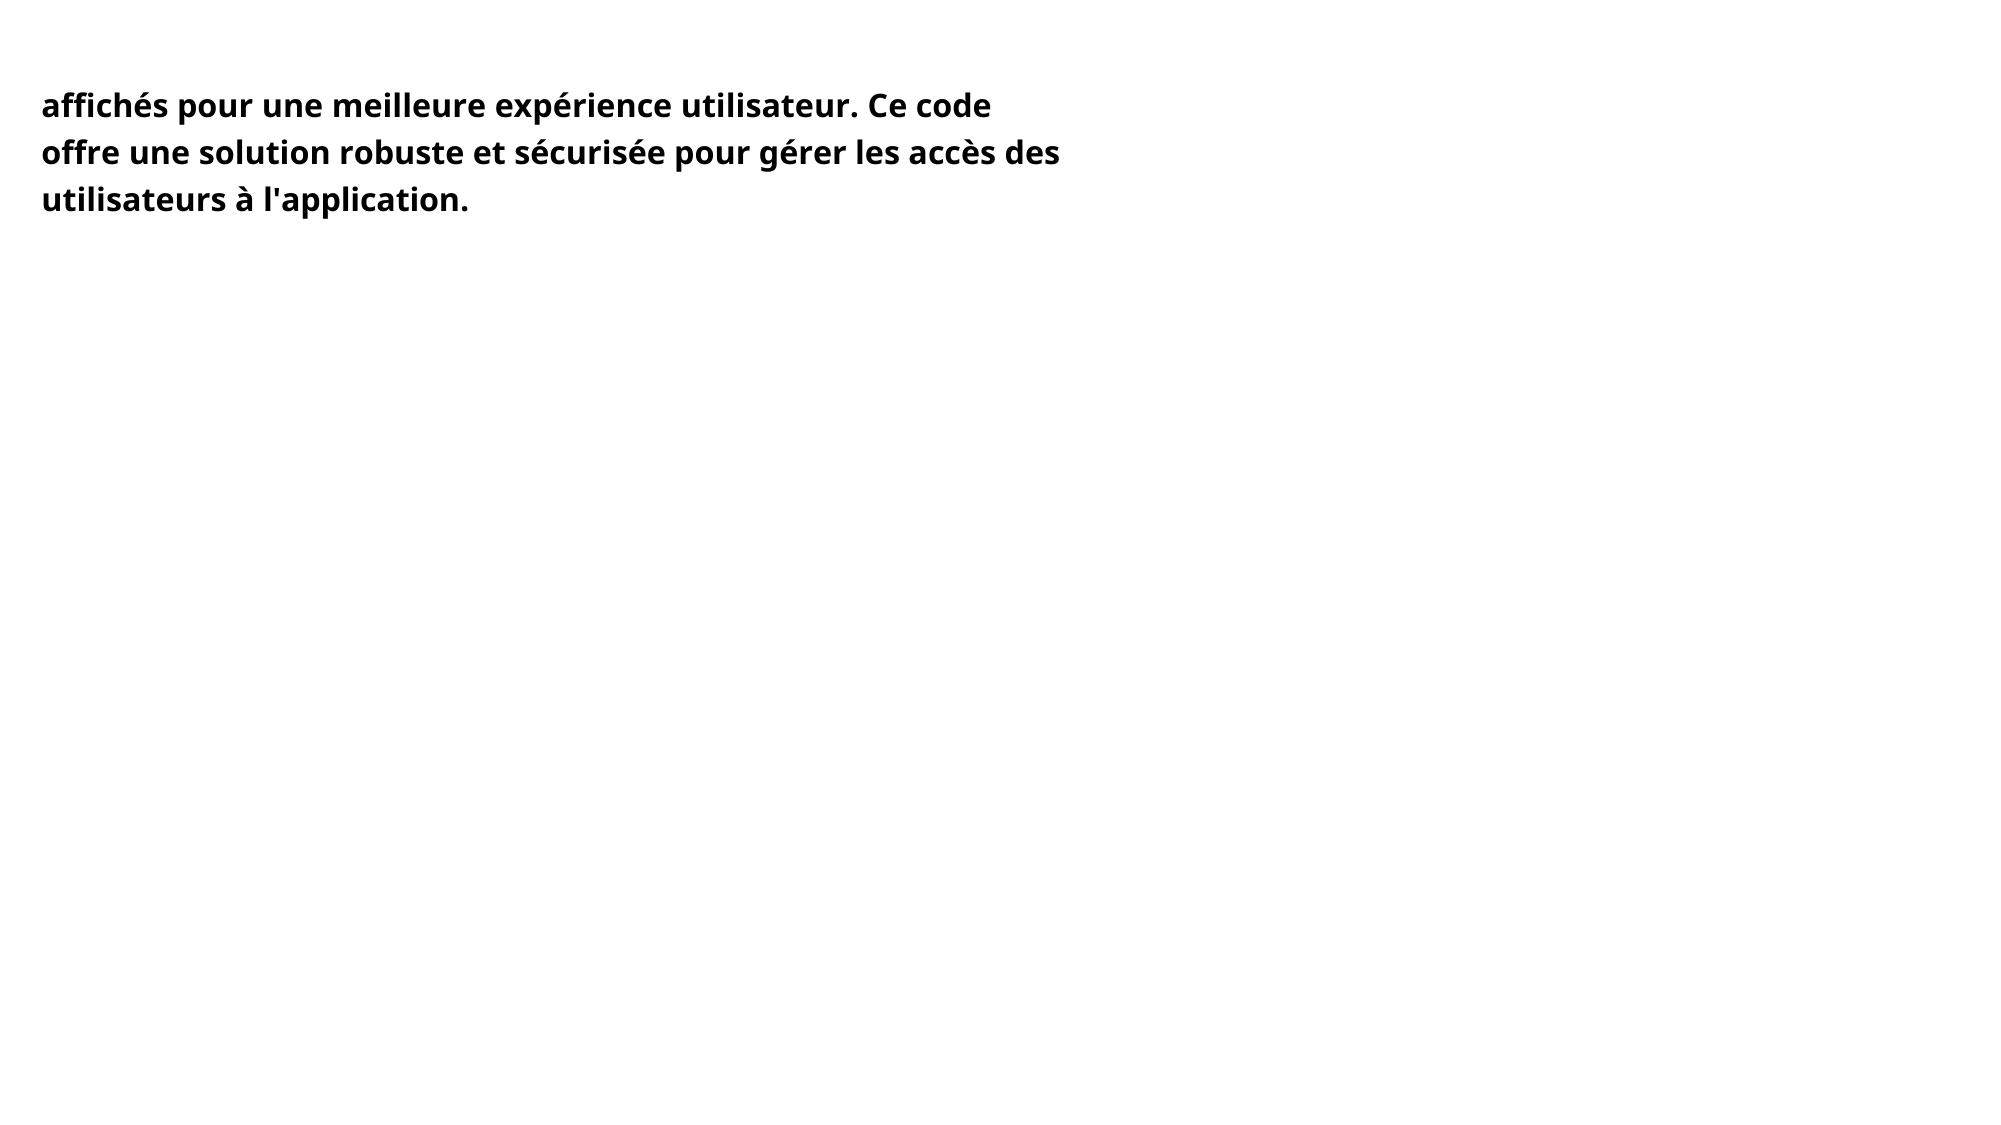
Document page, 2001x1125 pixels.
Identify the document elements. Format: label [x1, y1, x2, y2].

text [41, 83, 1077, 220]
